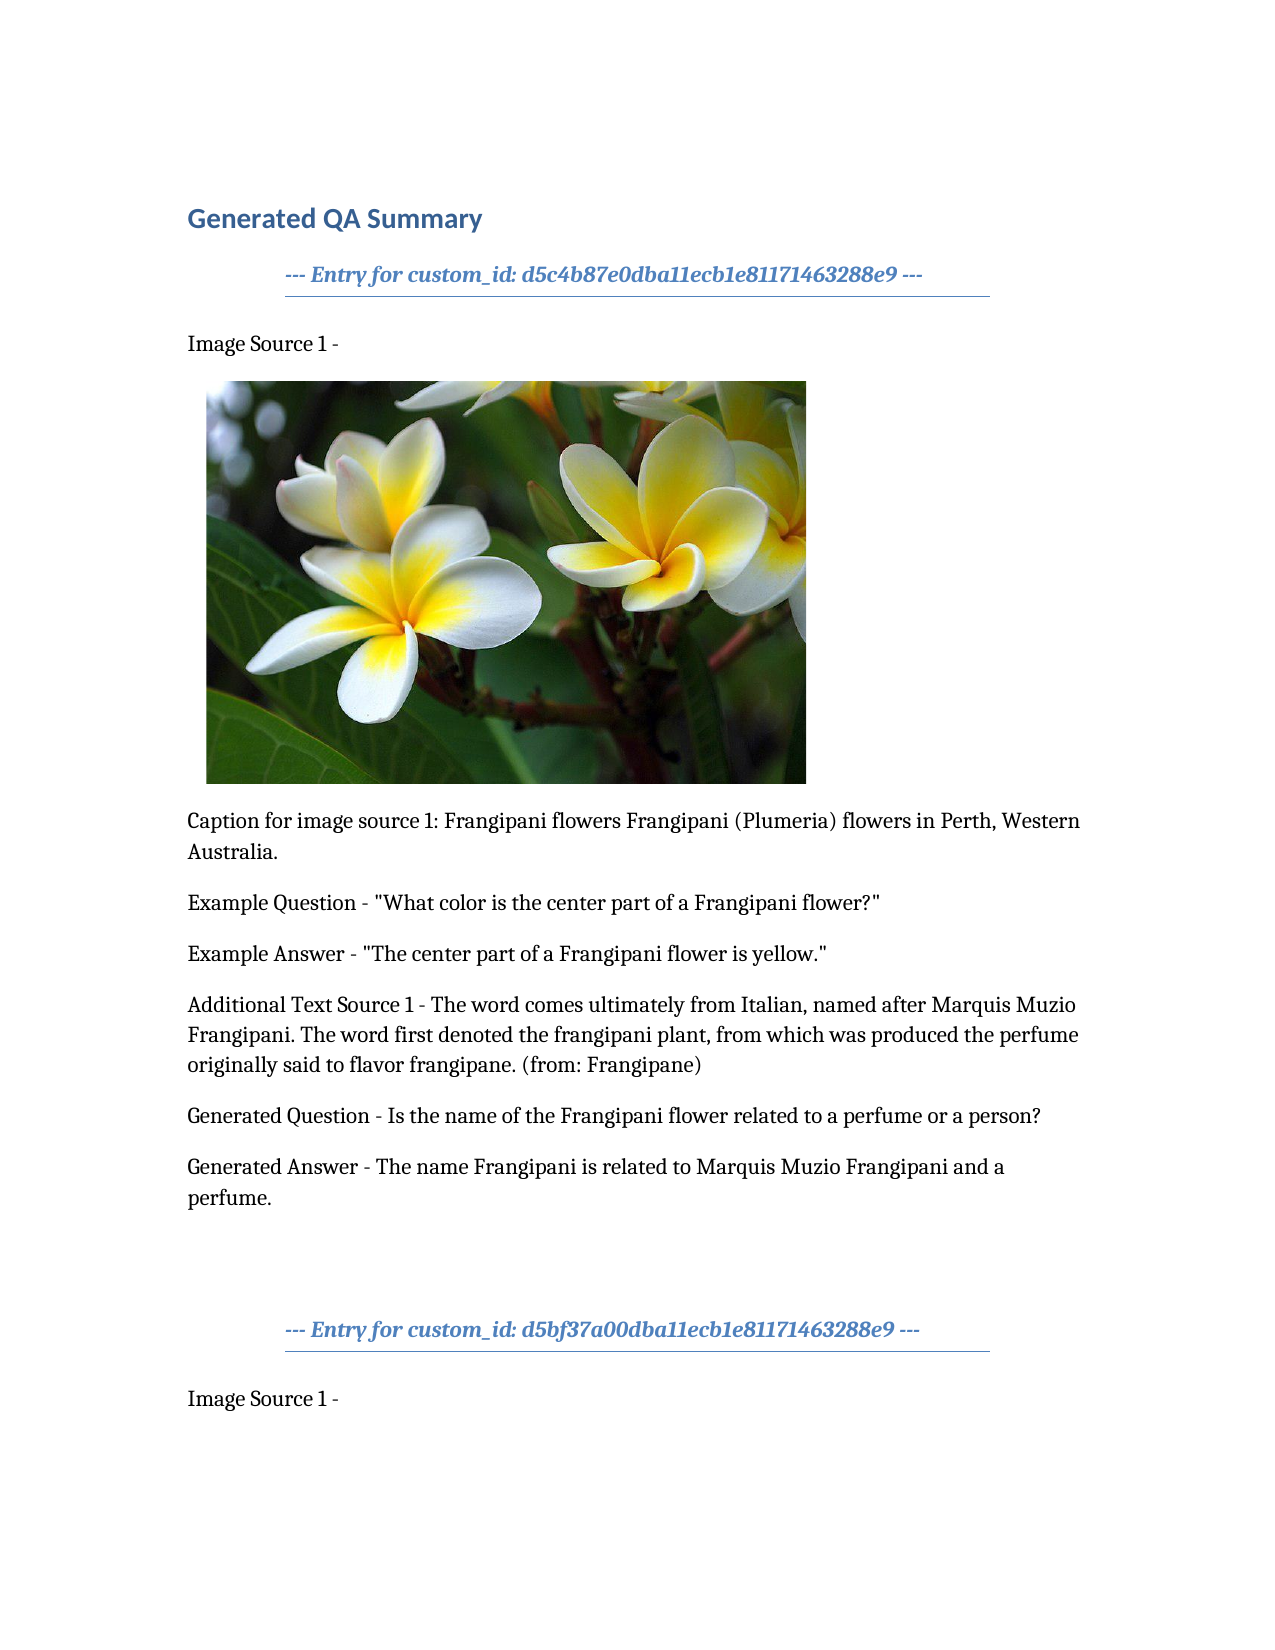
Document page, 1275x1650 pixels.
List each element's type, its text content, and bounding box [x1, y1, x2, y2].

text Image Source 1 - [187, 1385, 1087, 1412]
subtitle Generated QA Summary [187, 200, 1087, 236]
text Generated Answer - The name Frangipani is related to Marquis Muzio Frangipani and a perfume. [187, 1154, 1087, 1211]
text Additional Text Source 1 - The word comes ultimately from Italian, named after Marquis Muzio Frangipani. The word first denoted the frangipani plant, from which was produced the perfume originally said to flavor frangipane. (from: Frangipane) [187, 992, 1087, 1078]
text Image Source 1 - [187, 331, 1087, 357]
picture [206, 381, 807, 784]
text Caption for image source 1: Frangipani flowers Frangipani (Plumeria) flowers in Perth, Western Australia. [187, 808, 1087, 865]
text --- Entry for custom_id: d5c4b87e0dba11ecb1e81171463288e9 --- [285, 262, 990, 296]
text Example Question - "What color is the center part of a Frangipani flower?" [187, 889, 1087, 916]
text Generated Question - Is the name of the Frangipani flower related to a perfume or a person? [187, 1103, 1087, 1129]
text --- Entry for custom_id: d5bf37a00dba11ecb1e81171463288e9 --- [285, 1317, 990, 1351]
text Example Answer - "The center part of a Frangipani flower is yellow." [187, 941, 1087, 967]
